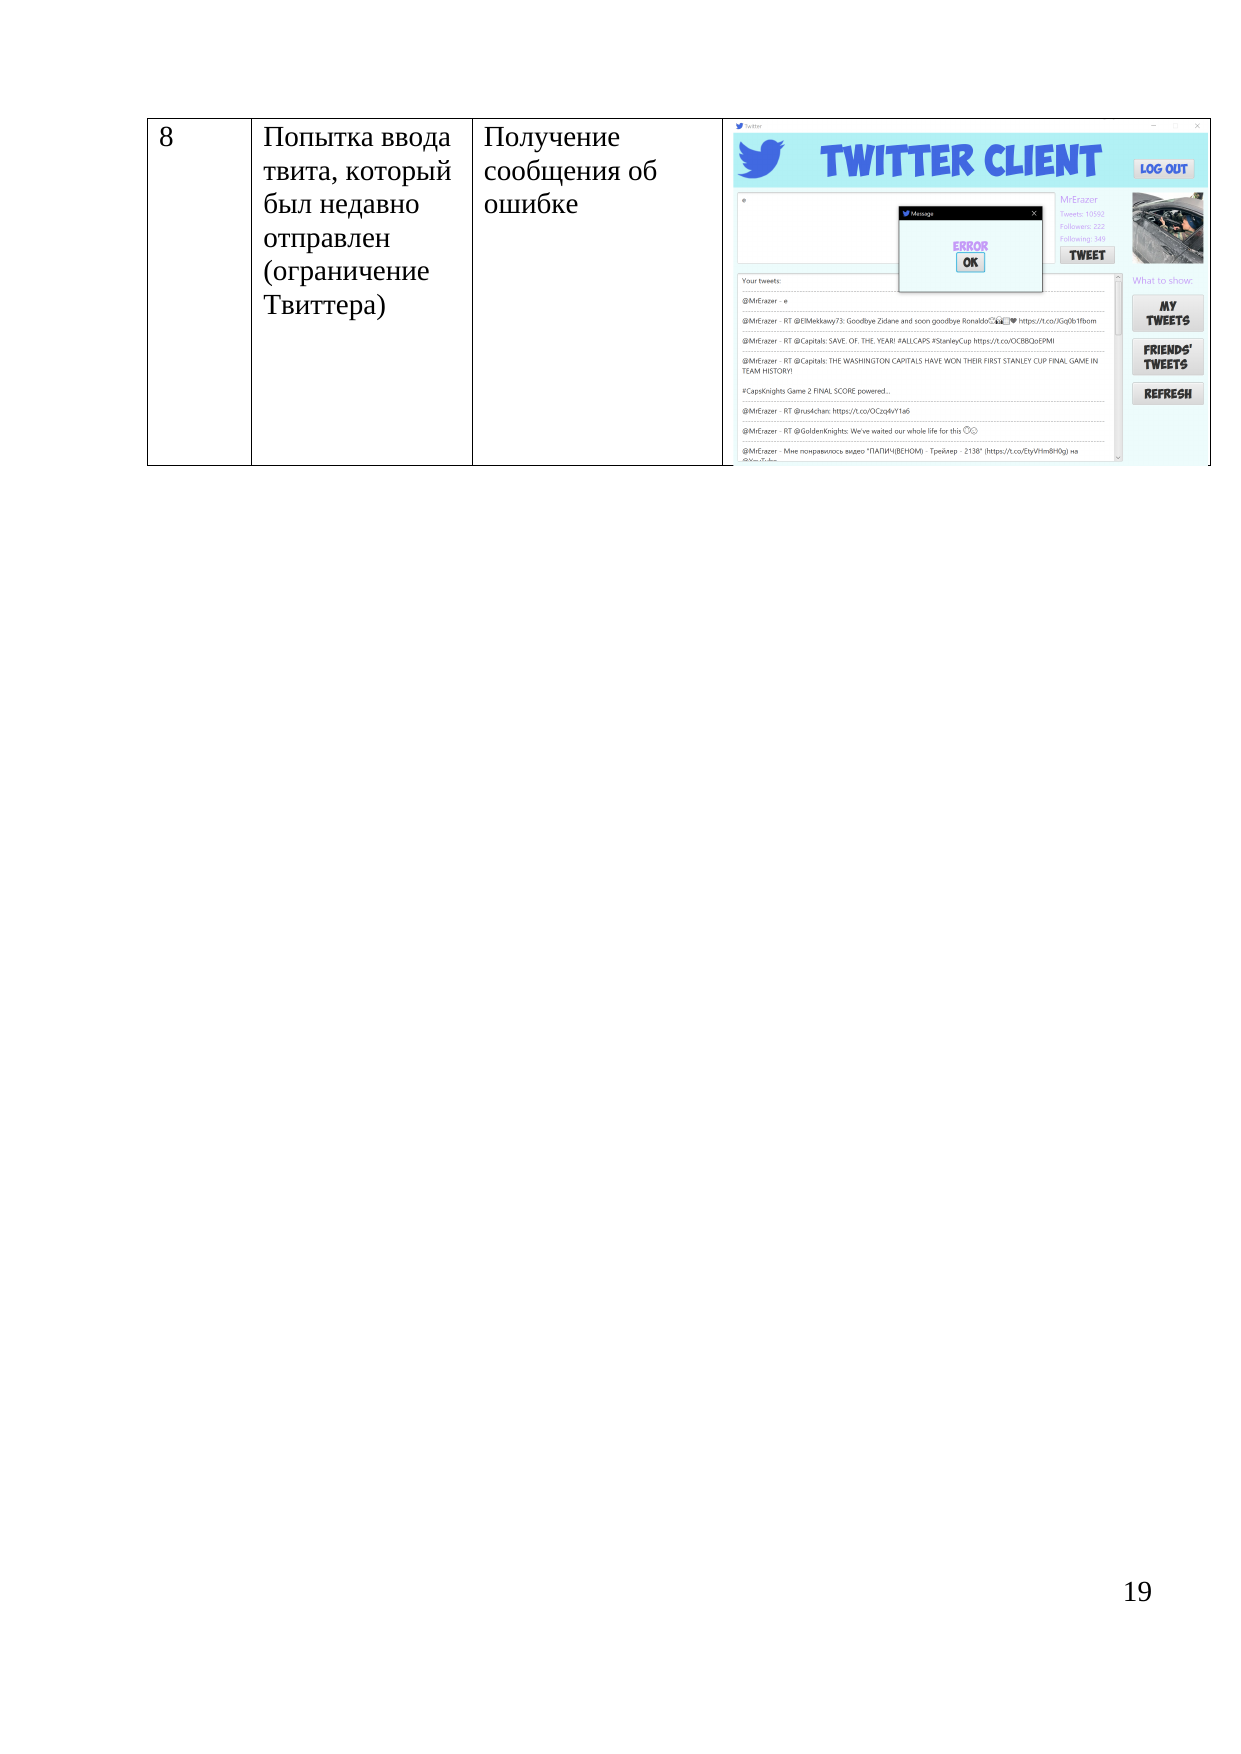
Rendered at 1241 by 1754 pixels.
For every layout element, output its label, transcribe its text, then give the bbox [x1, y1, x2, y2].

table_cell 8 [148, 119, 251, 465]
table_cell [473, 119, 722, 465]
table_cell [723, 119, 733, 465]
table_cell Попытка ввода твита, который был недавно отправлен (ограничение Твиттера) [252, 119, 472, 465]
picture [733, 119, 1208, 466]
